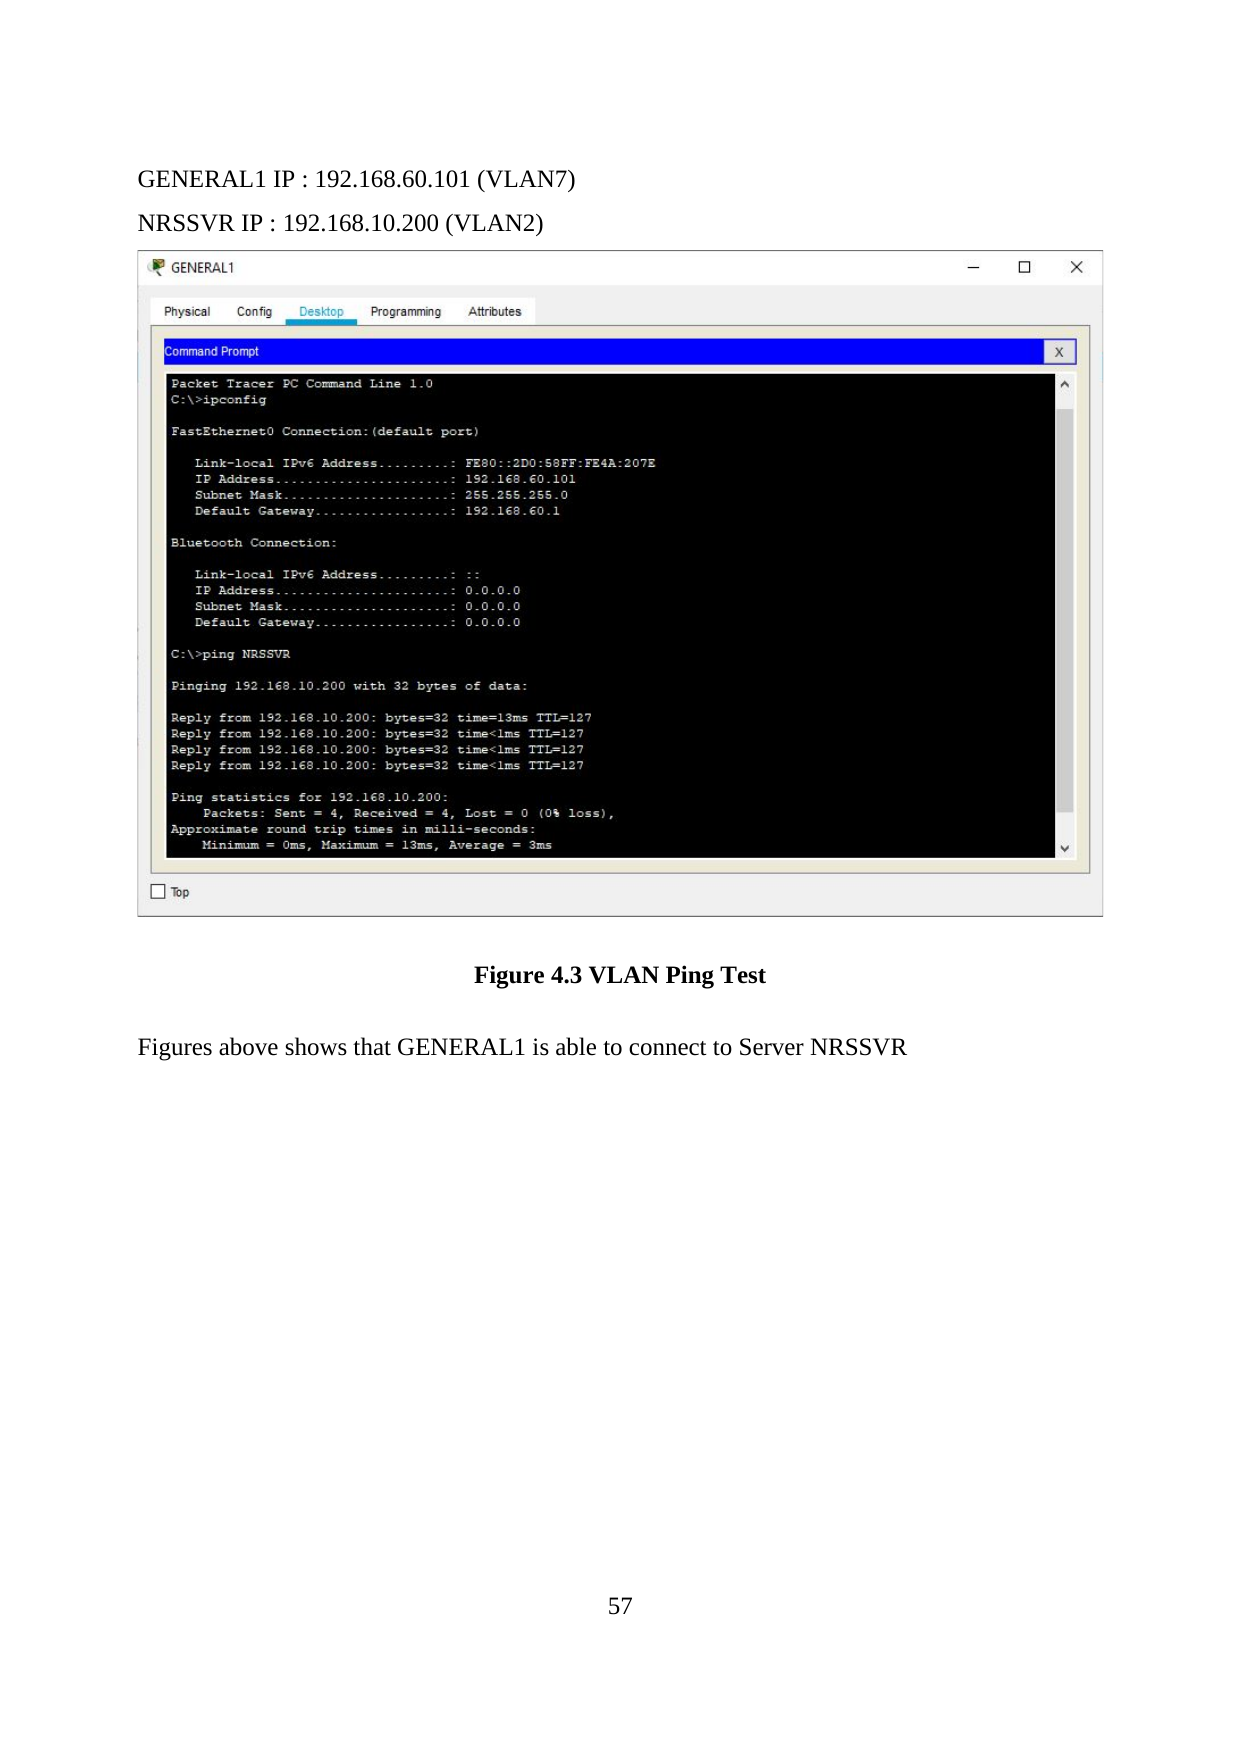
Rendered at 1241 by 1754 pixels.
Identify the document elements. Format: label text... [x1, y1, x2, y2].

text Figures above shows that GENERAL1 is able to connect to Server NRSSVR [137, 1032, 1103, 1061]
text NRSSVR IP : 192.168.10.200 (VLAN2) [137, 208, 1103, 250]
text GENERAL1 IP : 192.168.60.101 (VLAN7) [137, 164, 1103, 193]
subtitle Figure 4.3 VLAN Ping Test [137, 960, 1103, 988]
picture [137, 250, 1104, 917]
